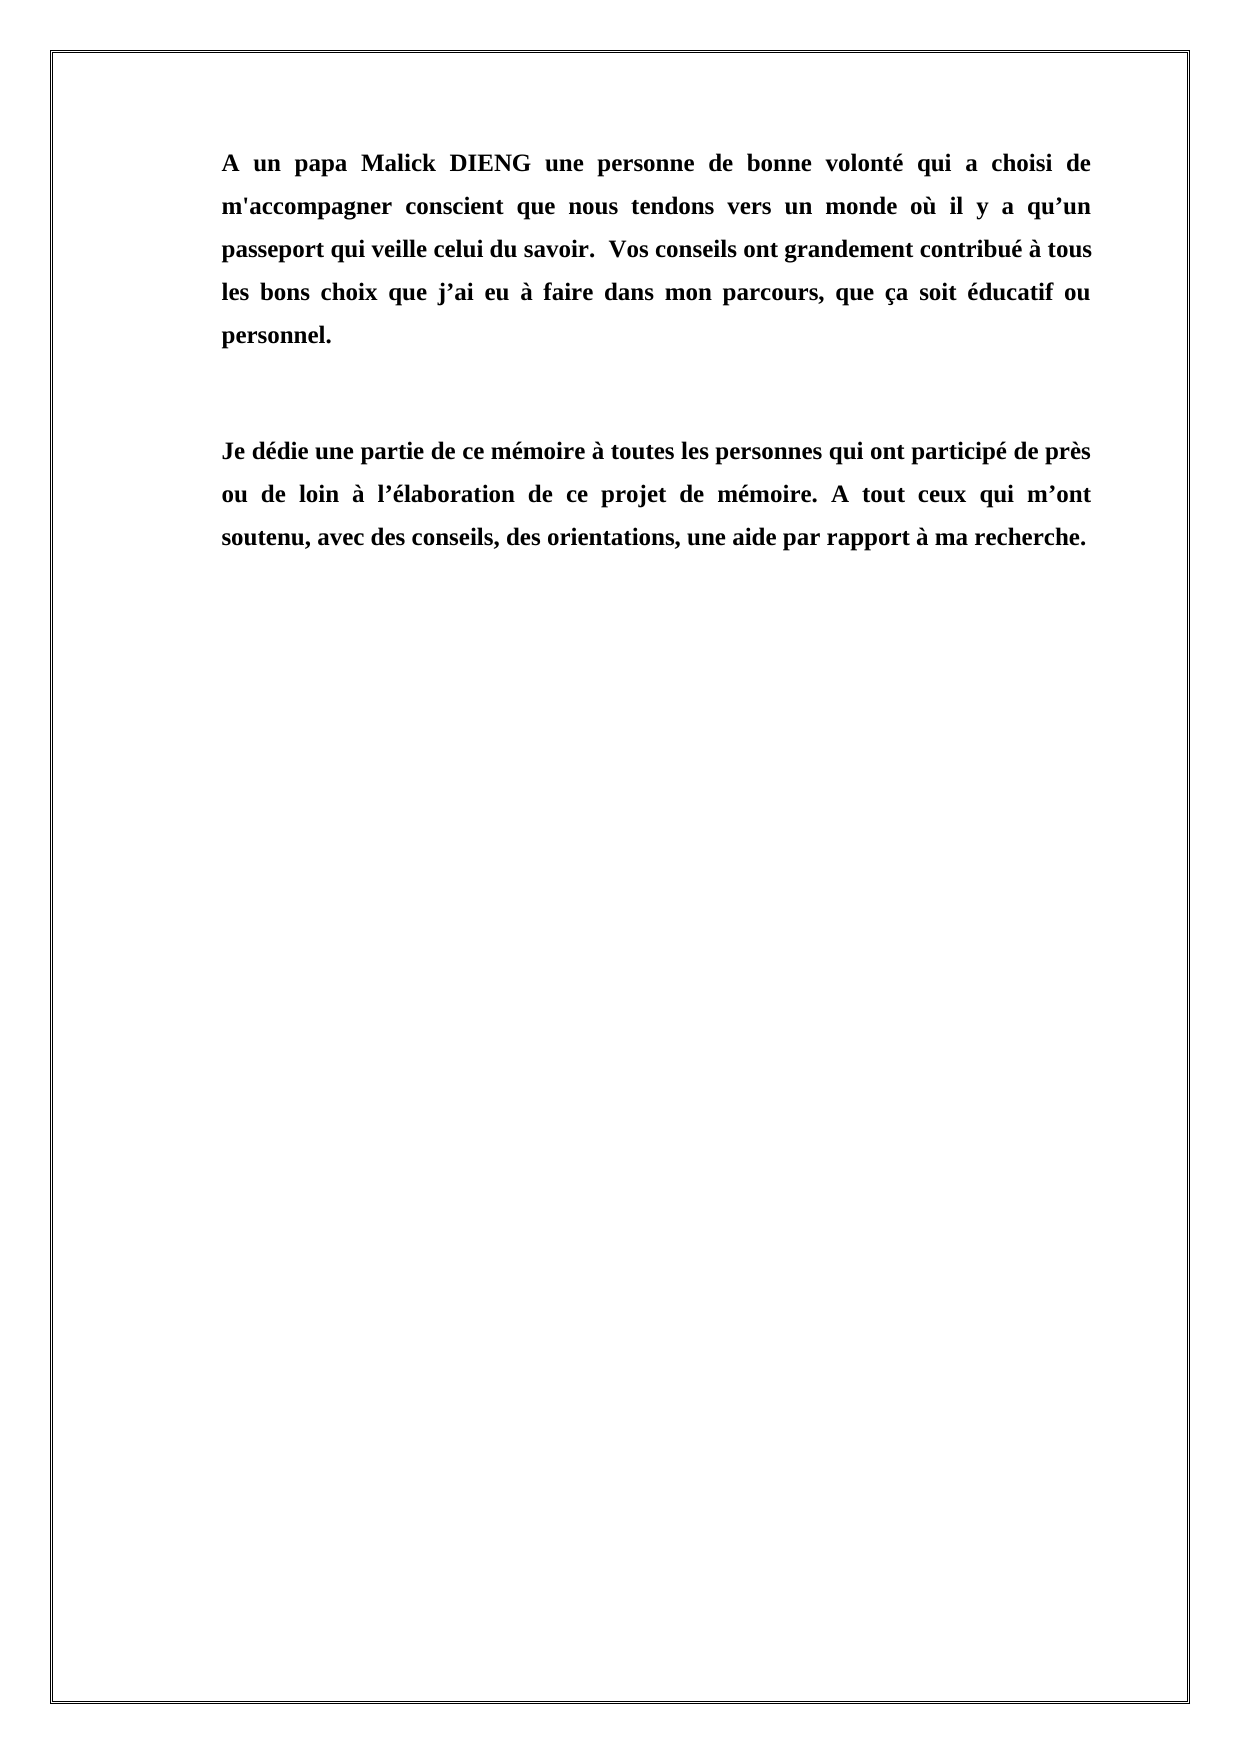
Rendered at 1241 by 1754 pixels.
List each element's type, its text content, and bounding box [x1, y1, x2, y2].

text Je dédie une partie de ce mémoire à toutes les personnes qui ont participé de près ou de loin à l’élaboration de ce projet de mémoire. A tout ceux qui m’ont soutenu, avec des conseils, des orientations, une aide par rapport à ma recherche. [221, 436, 1093, 551]
text A un papa Malick DIENG une personne de bonne volonté qui a choisi de m'accompagner conscient que nous tendons vers un monde où il y a qu’un passeport qui veille celui du savoir. Vos conseils ont grandement contribué à tous les bons choix que j’ai eu à faire dans mon parcours, que ça soit éducatif ou personnel. [221, 148, 1093, 349]
